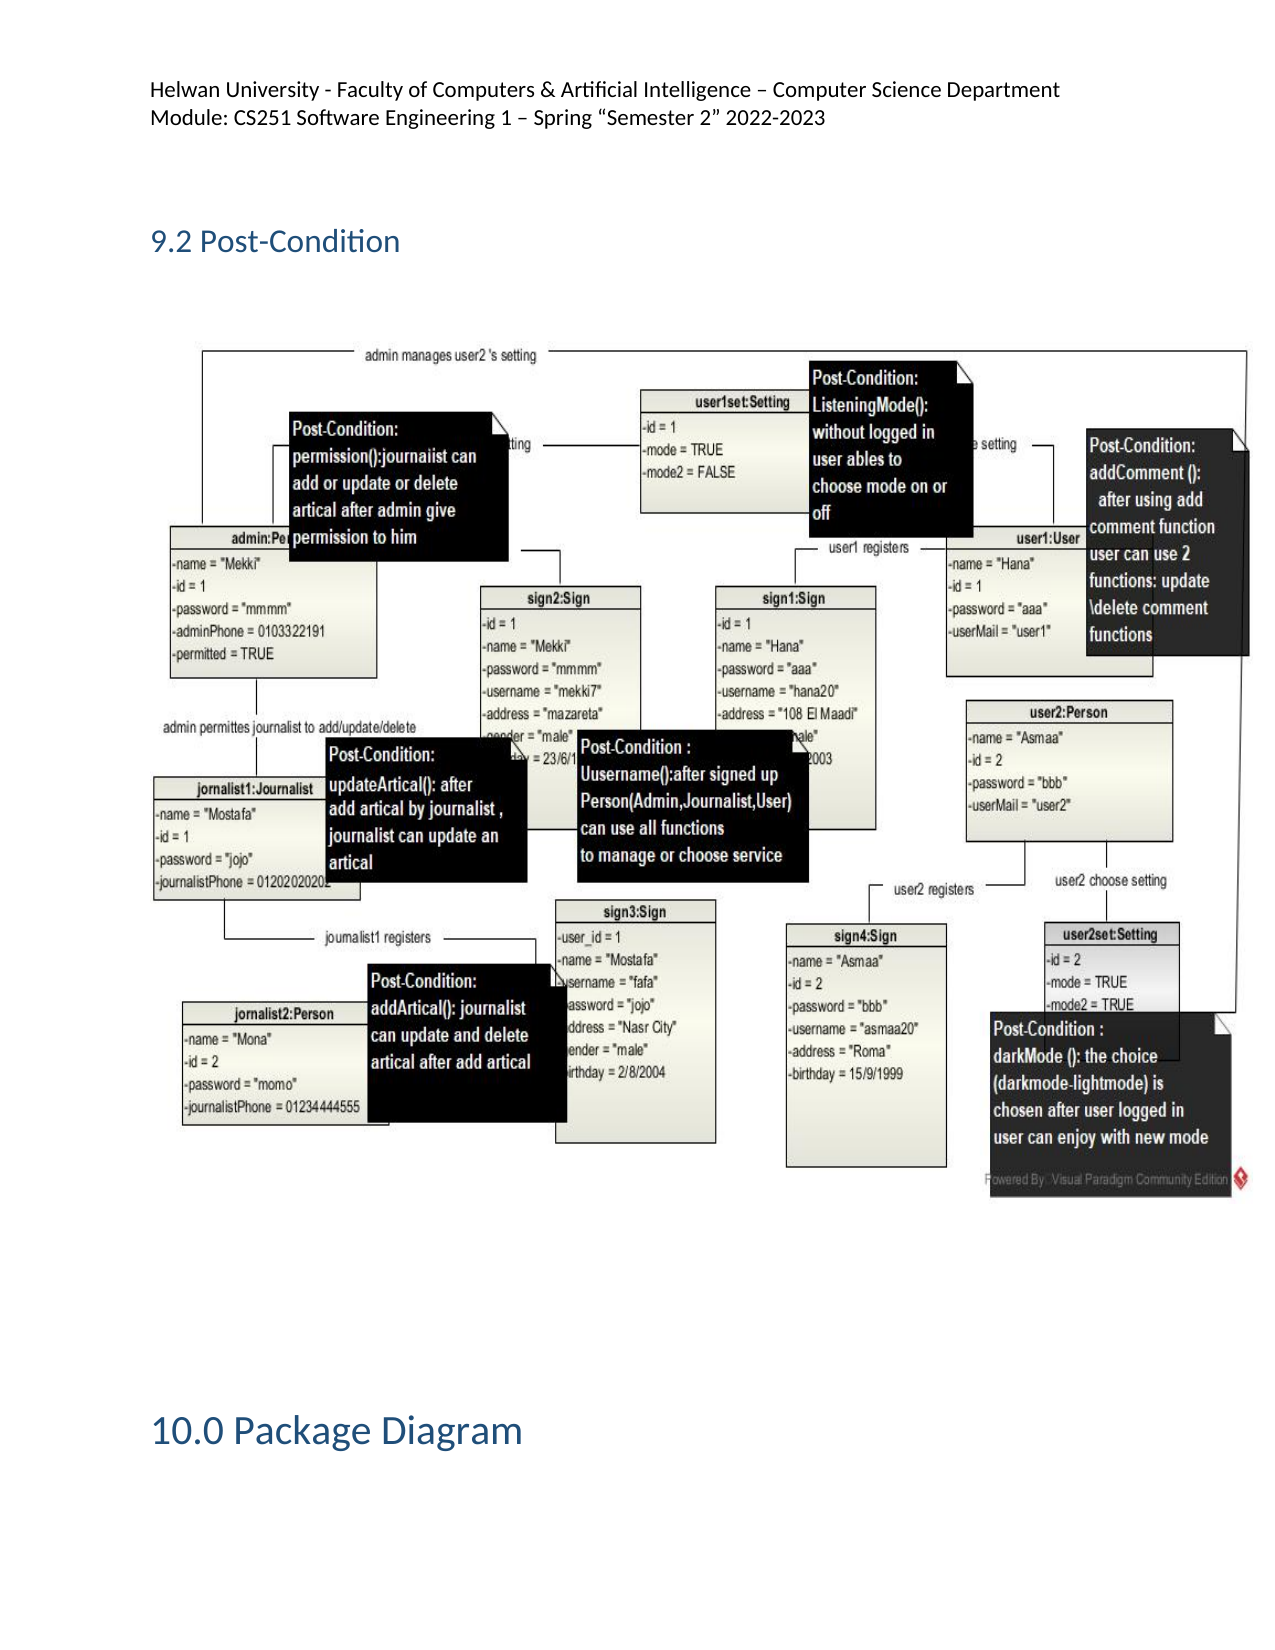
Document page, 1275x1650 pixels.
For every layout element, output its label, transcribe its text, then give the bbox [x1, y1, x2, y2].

text 9.2 Post-Condition [150, 220, 1125, 260]
picture [150, 341, 1254, 1204]
text 10.0 Package Diagram [150, 1404, 1125, 1455]
